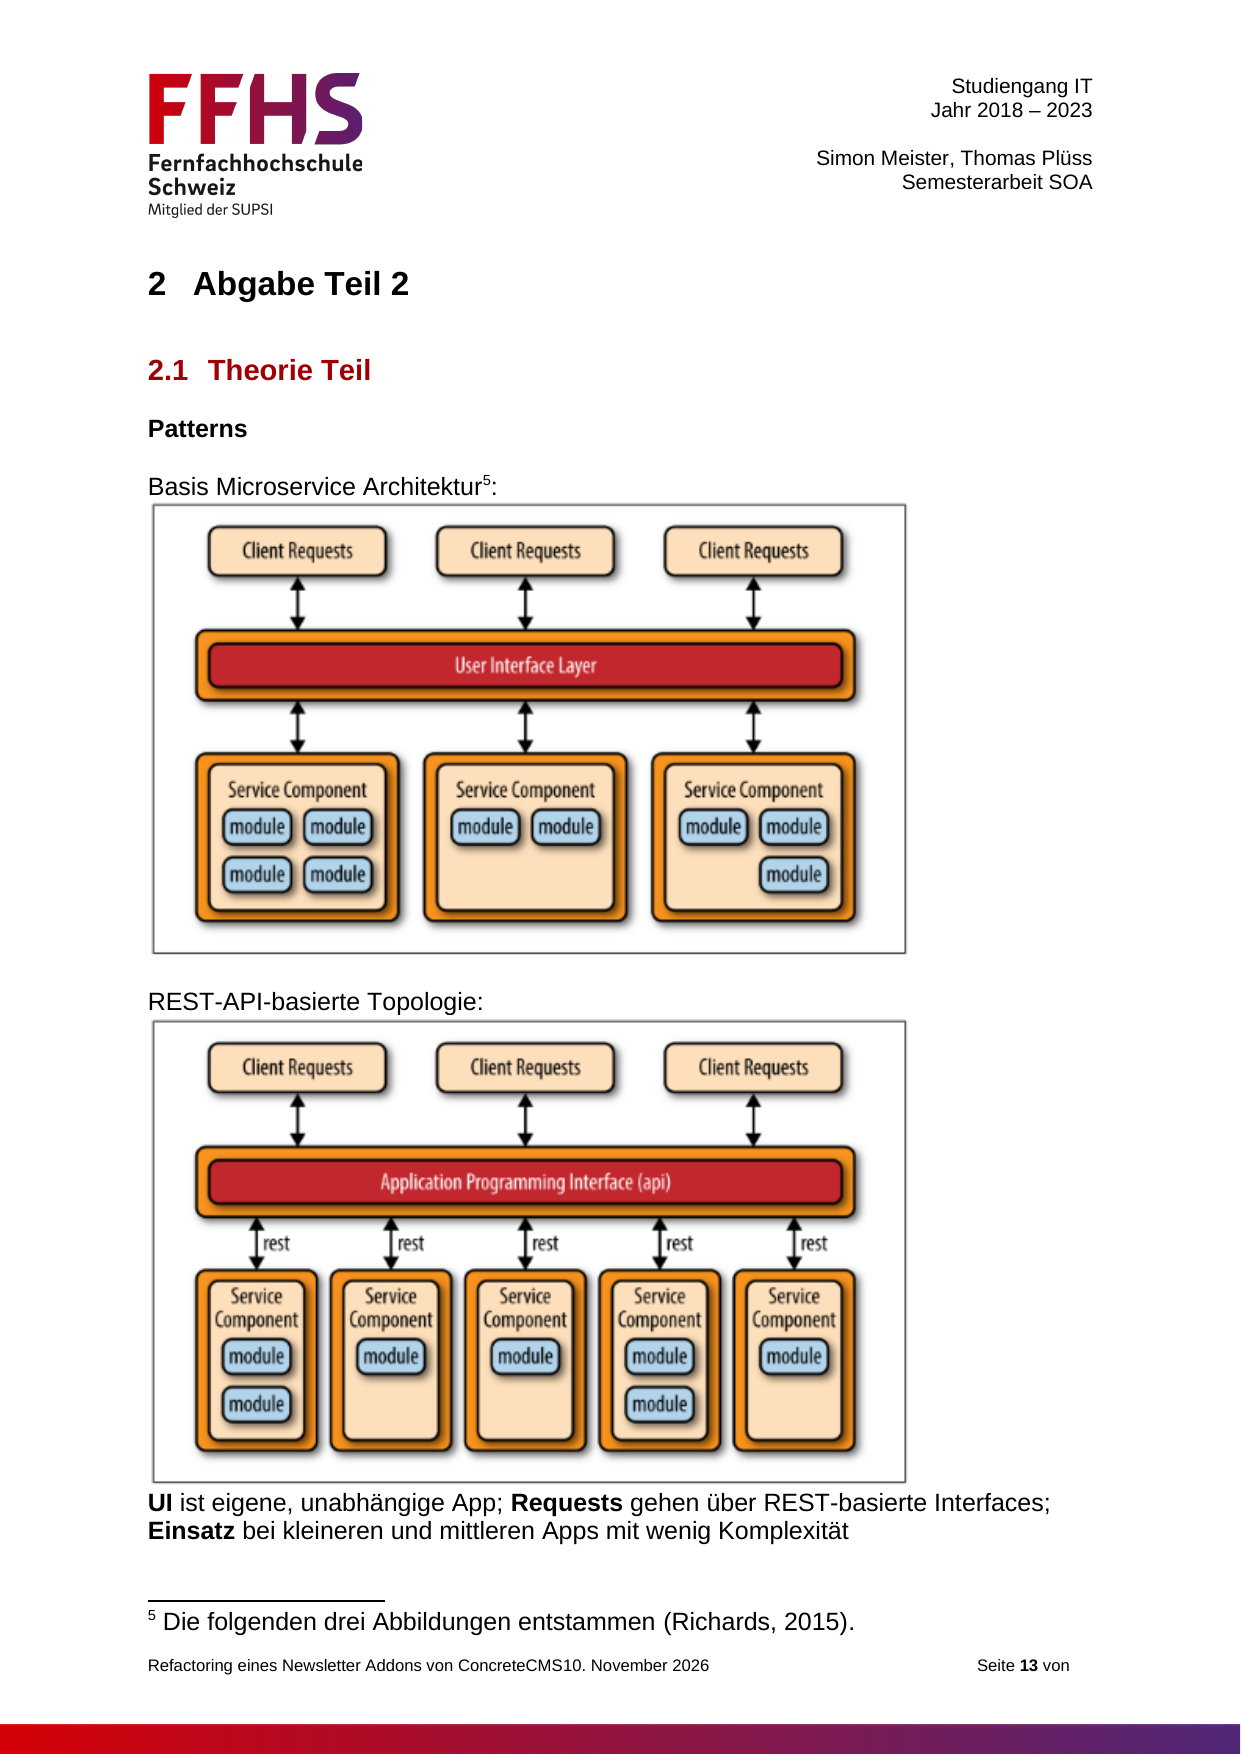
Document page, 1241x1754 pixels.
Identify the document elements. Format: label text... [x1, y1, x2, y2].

picture [147, 500, 911, 959]
text Basis Microservice Architektur: [148, 472, 1092, 500]
picture [148, 73, 363, 218]
text UI ist eigene, unabhängige App; Requests gehen über REST-basierte Interfaces; Einsatz bei kleineren und mittleren Apps mit wenig Komplexität [148, 1487, 1092, 1545]
subtitle Abgabe Teil 2 [148, 264, 1092, 303]
text Patterns [148, 414, 1092, 443]
picture [147, 1015, 911, 1488]
text REST-API-basierte Topologie: [148, 987, 1092, 1016]
picture [0, 1724, 1241, 1754]
subtitle Theorie Teil [148, 353, 1092, 386]
